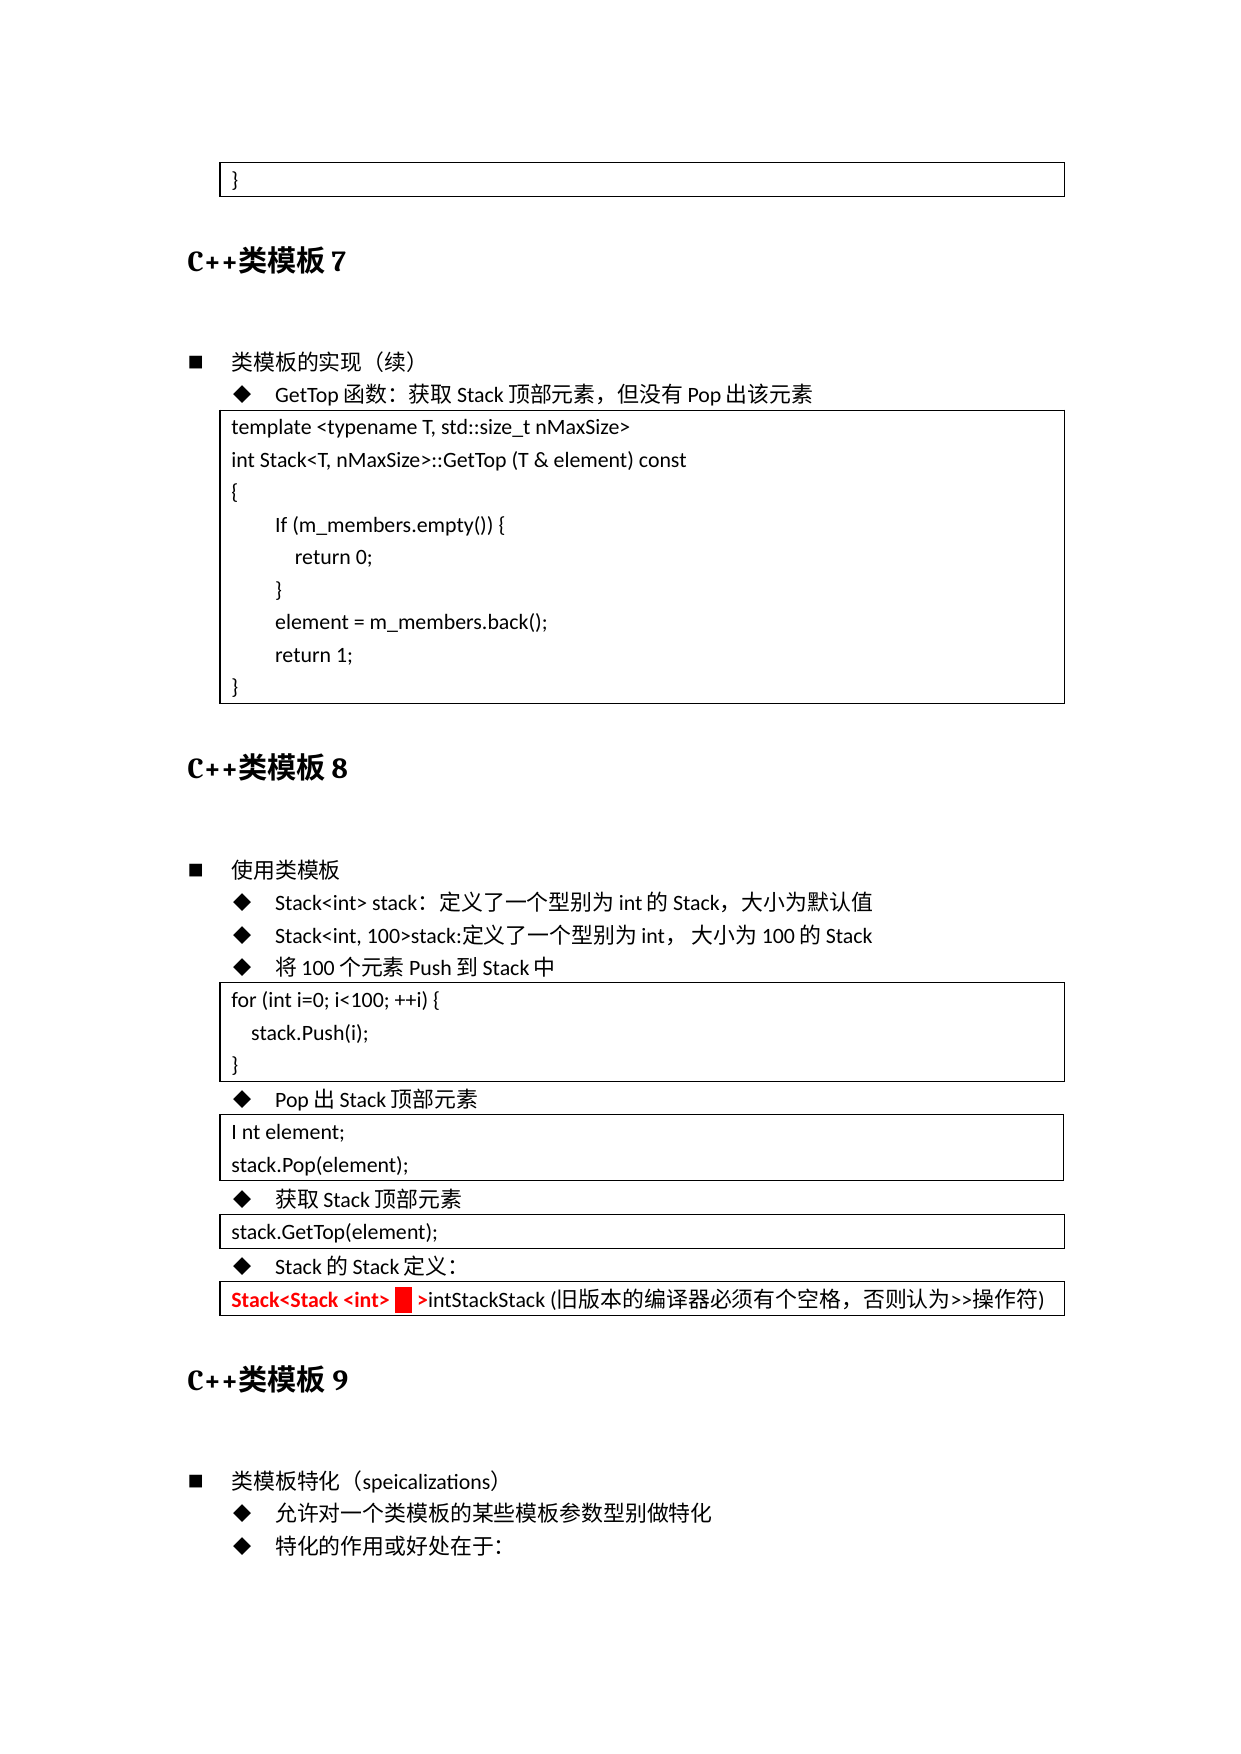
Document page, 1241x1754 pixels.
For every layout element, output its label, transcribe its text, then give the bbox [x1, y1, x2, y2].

subtitle C++类模板8 [187, 733, 1053, 798]
list 使用类模板 [187, 852, 1053, 885]
list 类模板的实现（续） [187, 344, 1053, 377]
table_header for (int i=0; i<100; ++i) { stack.Push(i); } [221, 983, 1064, 1081]
list Stack<int, 100>stack:定义了一个型别为int， 大小为100的Stack [231, 917, 1053, 950]
list 获取Stack顶部元素 [231, 1181, 1053, 1214]
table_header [221, 163, 1064, 196]
list GetTop函数：获取Stack顶部元素，但没有Pop出该元素 [231, 377, 1053, 409]
list Stack<int> stack：定义了一个型别为int的Stack，大小为默认值 [231, 885, 1053, 917]
table_header I nt element; stack.Pop(element); [221, 1115, 1063, 1180]
table_header template <typename T, std::size_t nMaxSize> int Stack<T, nMaxSize>::GetTop (T & element) const { If (m_members.empty()) { return 0; } element = m_members.back(); return 1; } [221, 411, 1064, 703]
subtitle C++类模板 9 [187, 1345, 1053, 1410]
table_header stack.GetTop(element); [221, 1215, 1064, 1247]
list Pop出Stack顶部元素 [231, 1082, 1053, 1114]
list 类模板特化（speicalizations） [187, 1463, 1053, 1496]
list 特化的作用或好处在于： [231, 1528, 1053, 1561]
list 允许对一个类模板的某些模板参数型别做特化 [231, 1496, 1053, 1528]
subtitle C++类模板7 [187, 226, 1053, 291]
table_header Stack<Stack <int> ss >intStackStack (旧版本的编译器必须有个空格，否则认为>>操作符) [221, 1282, 1064, 1314]
list Stack的Stack定义： [231, 1249, 1053, 1281]
list 将100个元素Push到Stack中 [231, 950, 1053, 982]
